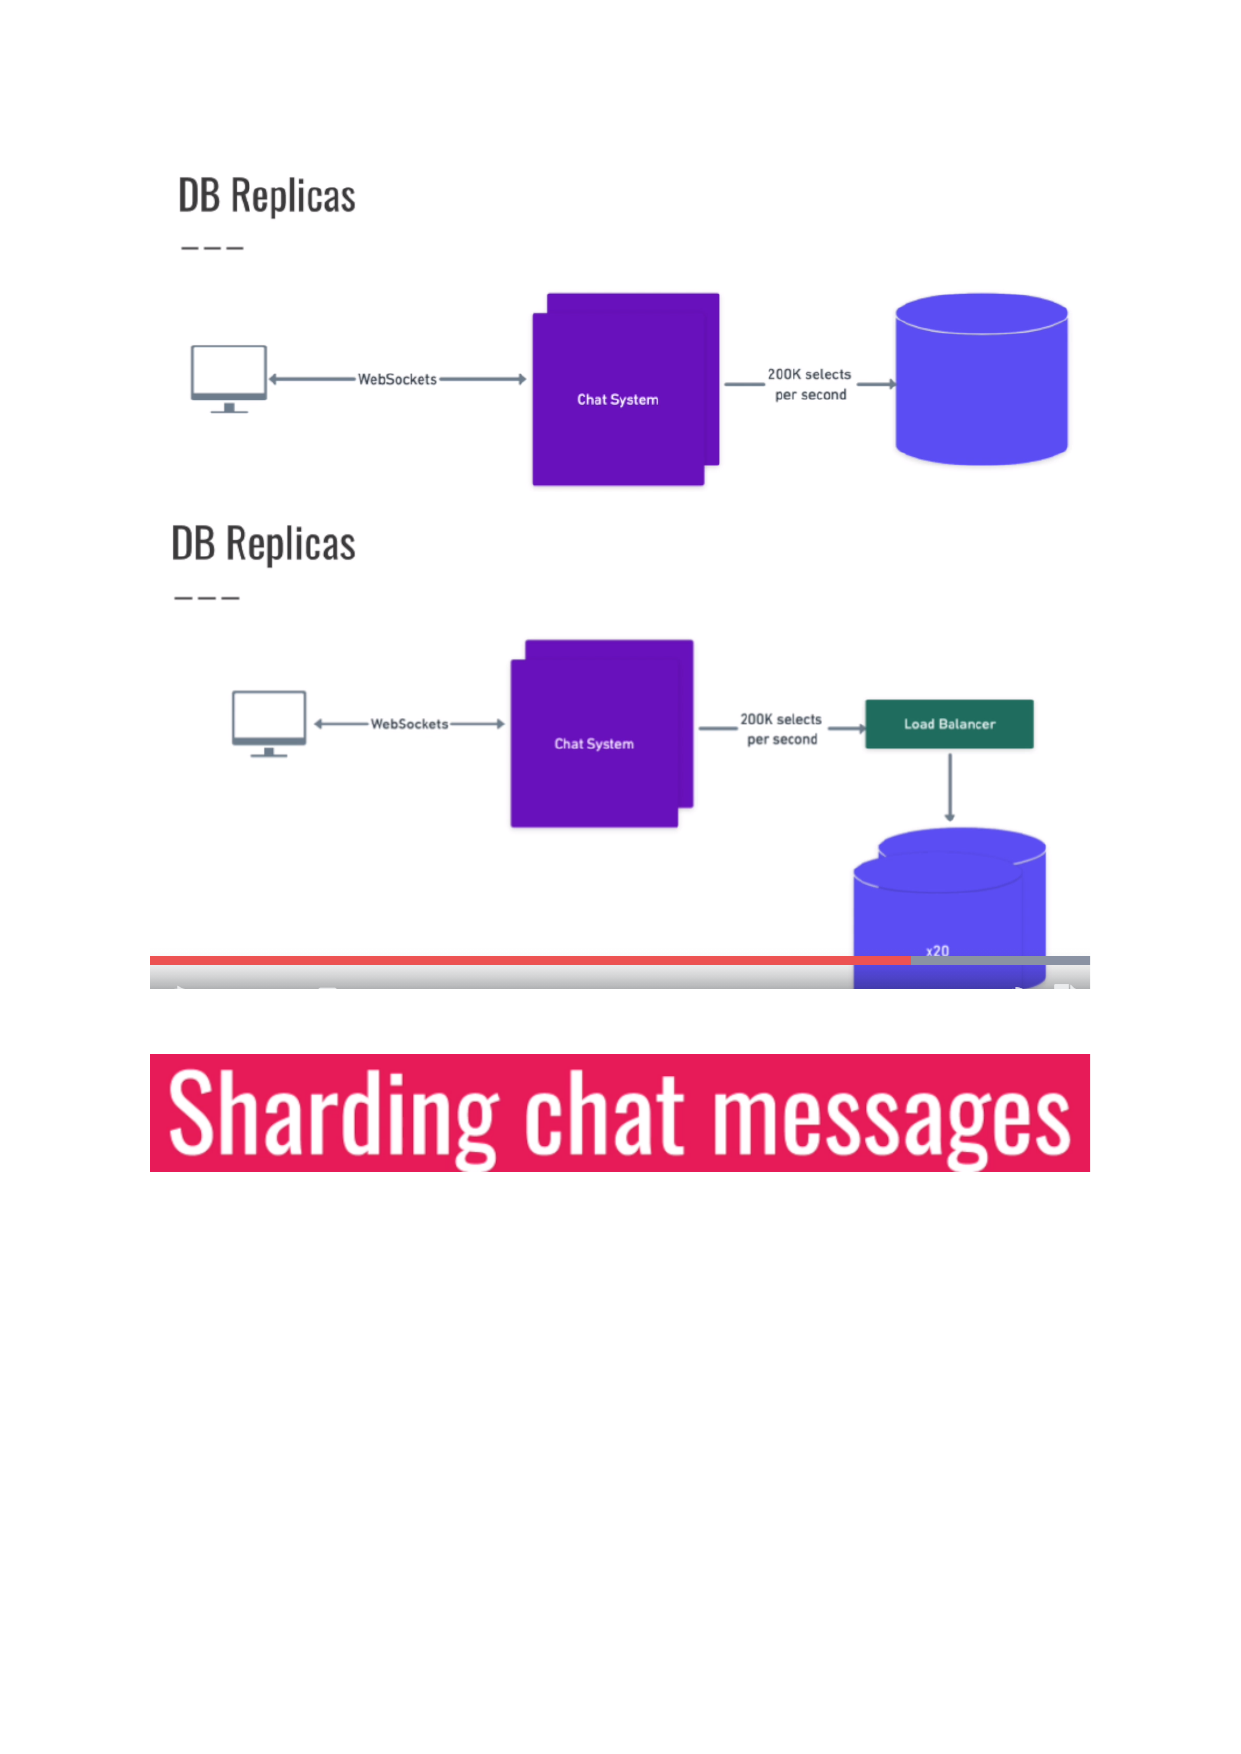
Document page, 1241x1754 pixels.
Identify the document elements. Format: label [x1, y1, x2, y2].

picture [150, 150, 1091, 492]
picture [150, 510, 1091, 989]
picture [150, 1054, 1091, 1172]
